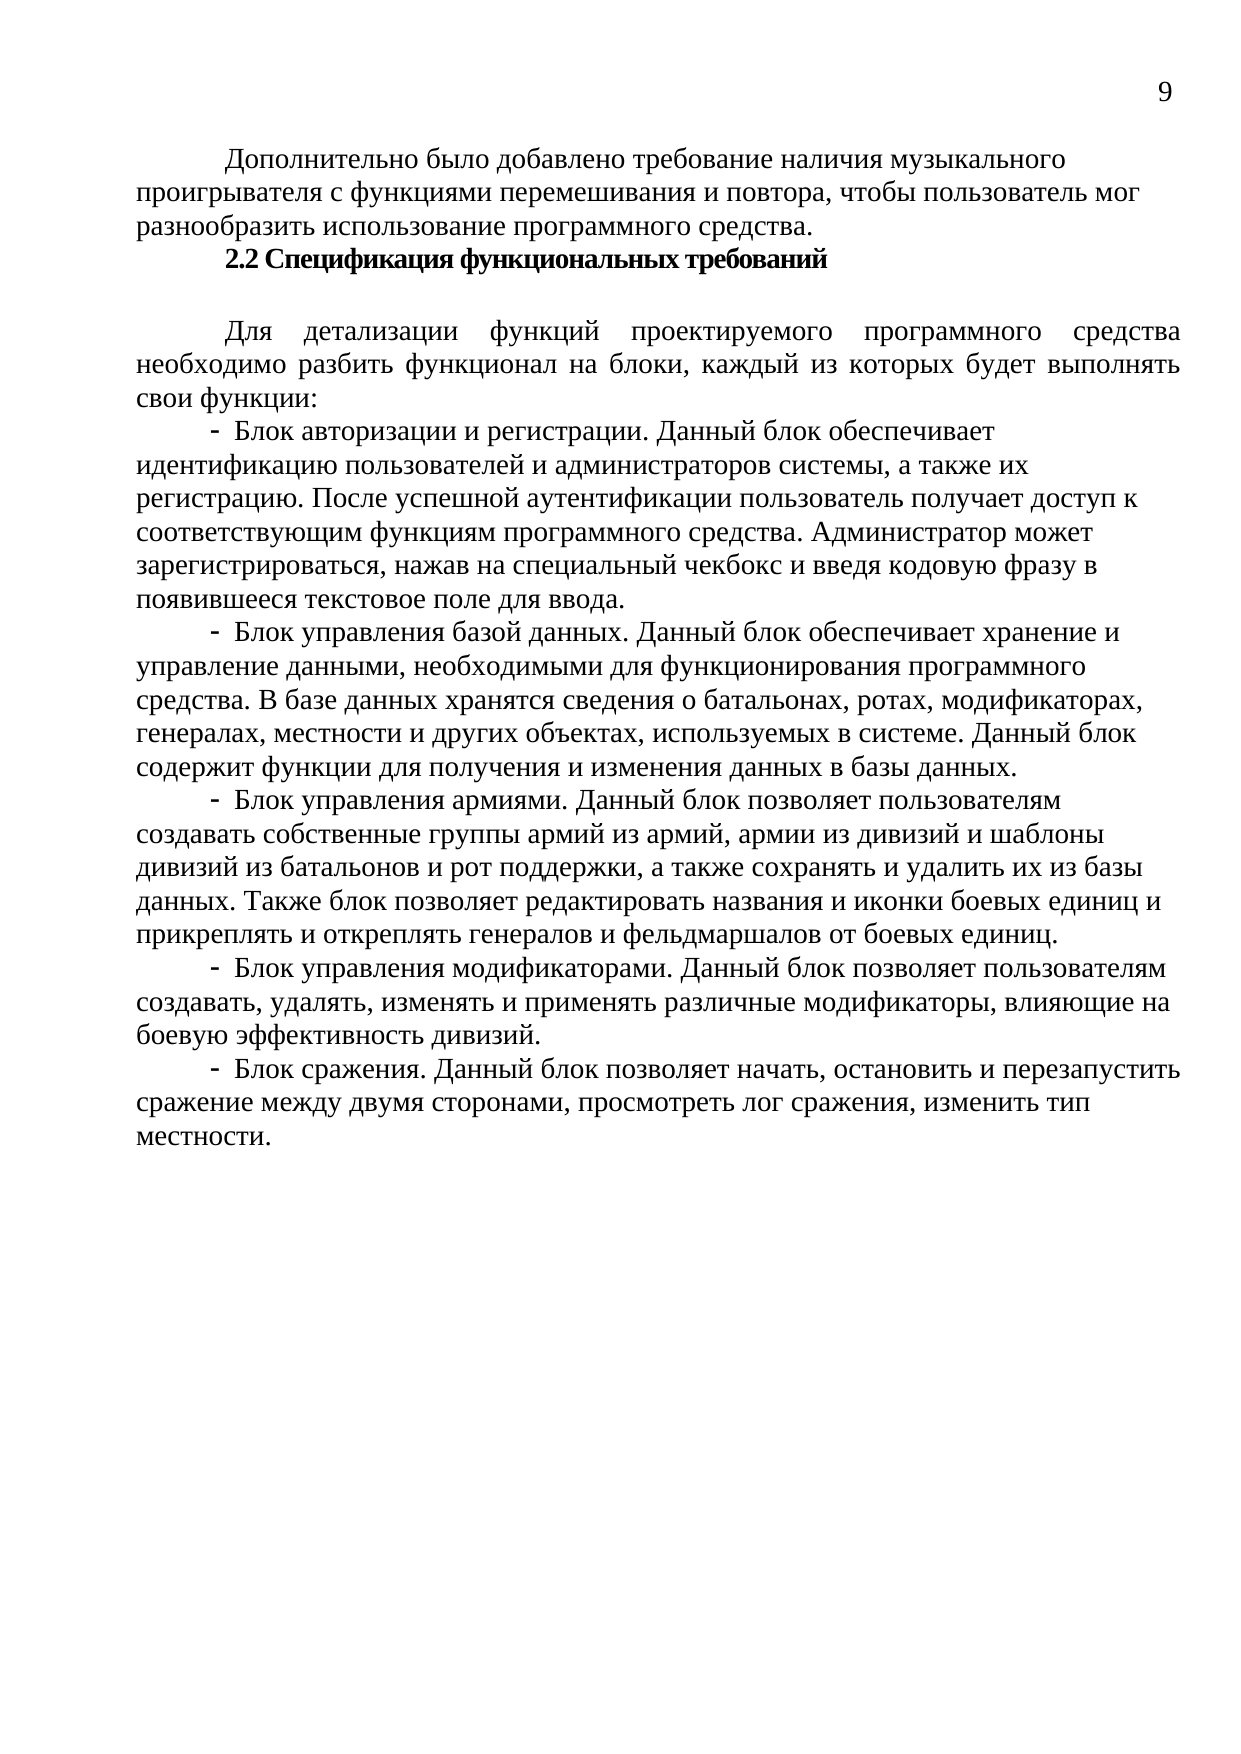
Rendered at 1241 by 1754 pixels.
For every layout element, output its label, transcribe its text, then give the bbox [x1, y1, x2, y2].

list Блок авторизации и регистрации. Данный блок обеспечивает идентификацию пользователей и администраторов системы, а также их регистрацию. После успешной аутентификации пользователь получает доступ к соответствующим функциям программного средства. Администратор может зарегистрироваться, нажав на специальный чекбокс и введя кодовую фразу в появившееся текстовое поле для ввода. [136, 413, 1181, 614]
list Блок управления базой данных. Данный блок обеспечивает хранение и управление данными, необходимыми для функционирования программного средства. В базе данных хранятся сведения о батальонах, ротах, модификаторах, генералах, местности и других объектах, используемых в системе. Данный блок содержит функции для получения и изменения данных в базы данных. [136, 614, 1181, 782]
list Блок управления модификаторами. Данный блок позволяет пользователям создавать, удалять, изменять и применять различные модификаторы, влияющие на боевую эффективность дивизий. [136, 950, 1181, 1051]
text Для детализации функций проектируемого программного средства необходимо разбить функционал на блоки, каждый из которых будет выполнять свои функции: [136, 313, 1181, 413]
title 2.2 Спецификация функциональных требований [136, 242, 1181, 275]
text Дополнительно было добавлено требование наличия музыкального проигрывателя с функциями перемешивания и повтора, чтобы пользователь мог разнообразить использование программного средства. [136, 141, 1172, 242]
list Блок управления армиями. Данный блок позволяет пользователям создавать собственные группы армий из армий, армии из дивизий и шаблоны дивизий из батальонов и рот поддержки, а также сохранять и удалить их из базы данных. Также блок позволяет редактировать названия и иконки боевых единиц и прикреплять и откреплять генералов и фельдмаршалов от боевых единиц. [136, 782, 1181, 950]
list Блок сражения. Данный блок позволяет начать, остановить и перезапустить сражение между двумя сторонами, просмотреть лог сражения, изменить тип местности. [136, 1051, 1181, 1152]
